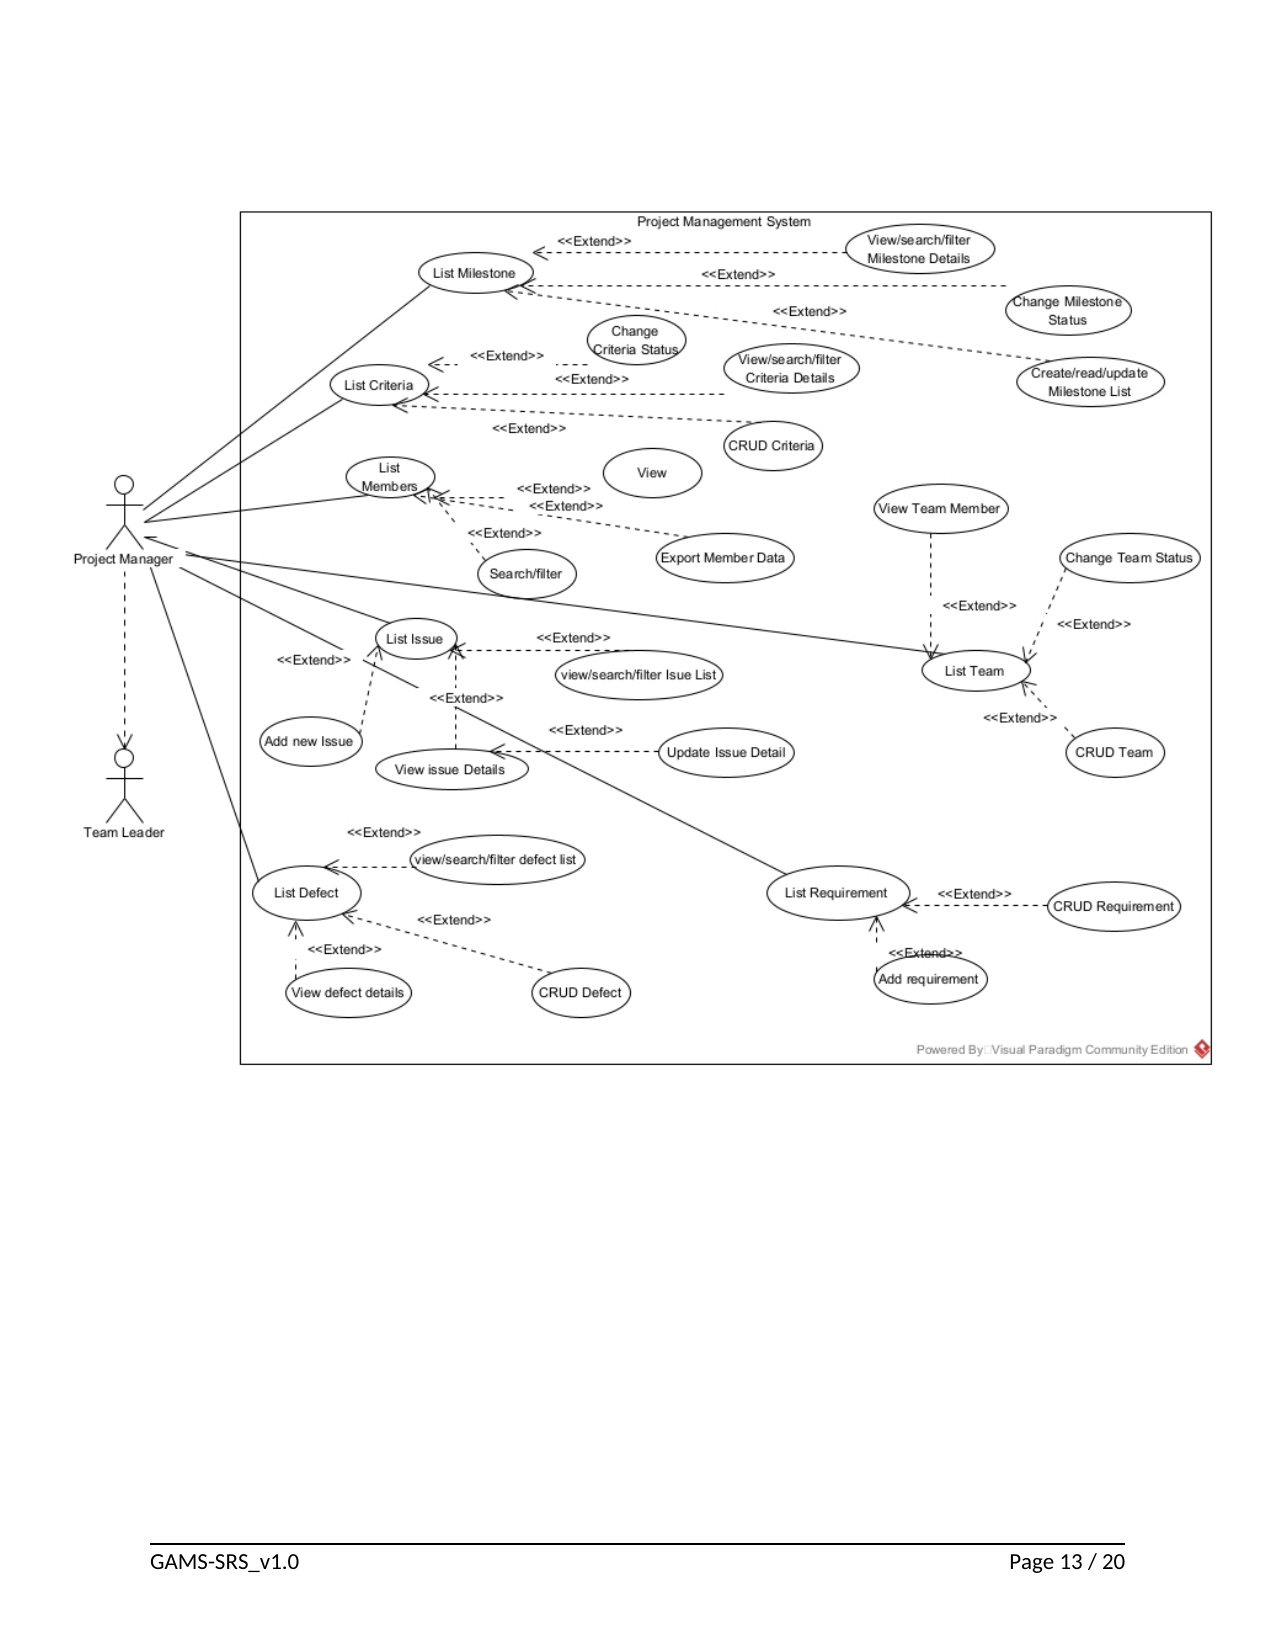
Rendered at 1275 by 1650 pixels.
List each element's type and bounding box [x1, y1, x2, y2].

picture [59, 209, 1217, 1070]
